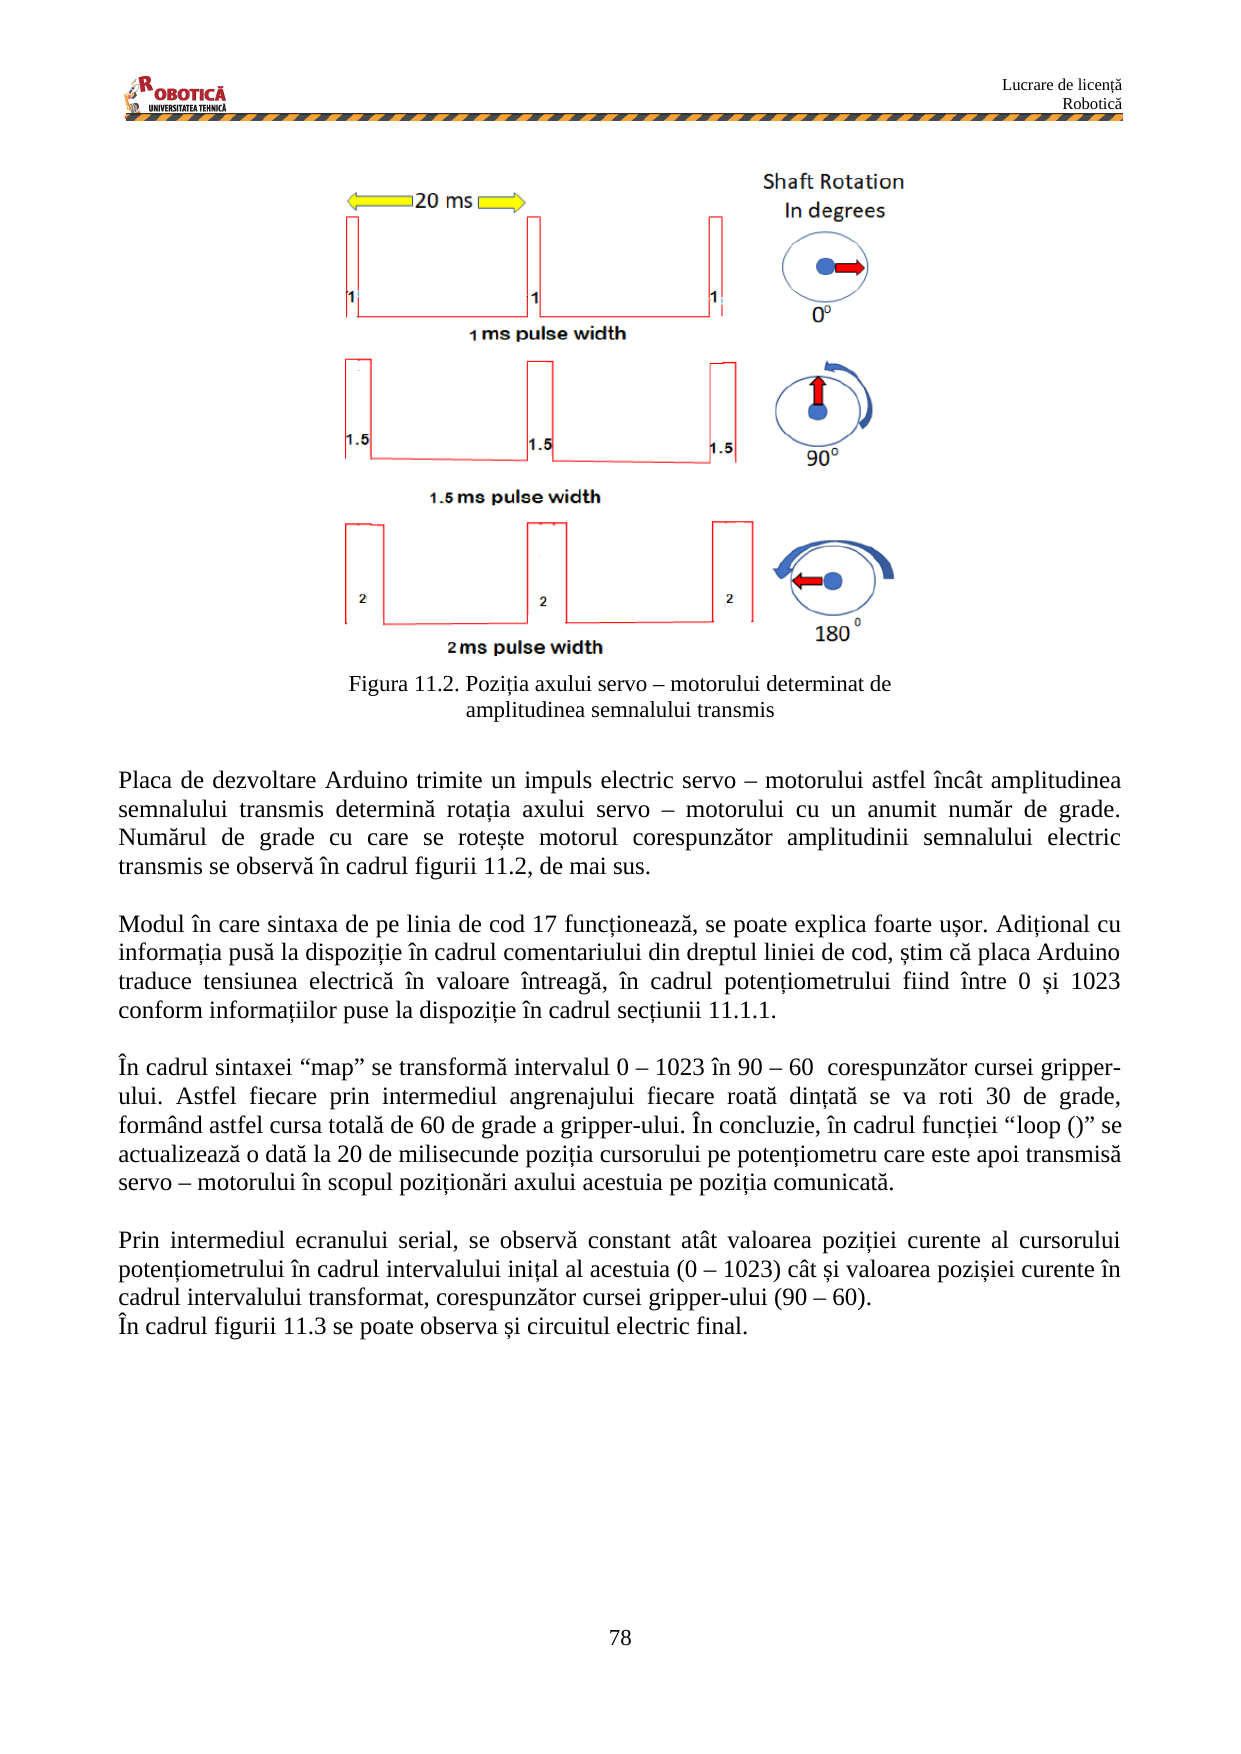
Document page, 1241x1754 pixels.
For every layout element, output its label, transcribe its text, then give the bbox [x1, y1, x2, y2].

text Modul în care sintaxa de pe linia de cod 17 funcționează, se poate explica foarte ușor. Adițional cu informația pusă la dispoziție în cadrul comentariului din dreptul liniei de cod, știm că placa Arduino traduce tensiunea electrică în valoare întreagă, în cadrul potențiometrului fiind între 0 și 1023 conform informațiilor puse la dispoziție în cadrul secțiunii 11.1.1. [118, 909, 1122, 1024]
text Prin intermediul ecranului serial, se observă constant atât valoarea poziției curente al cursorului potențiometrului în cadrul intervalului inițal al acestuia (0 – 1023) cât și valoarea pozișiei curente în cadrul intervalului transformat, corespunzător cursei gripper-ului (90 – 60). [118, 1225, 1122, 1311]
text În cadrul figurii 11.3 se poate observa și circuitul electric final. [118, 1311, 1122, 1340]
text În cadrul sintaxei “map” se transformă intervalul 0 – 1023 în 90 – 60 corespunzător cursei gripper-ului. Astfel fiecare prin intermediul angrenajului fiecare roată dințată se va roti 30 de grade, formând astfel cursa totală de 60 de grade a gripper-ului. În concluzie, în cadrul funcției “loop ()” se actualizează o dată la 20 de milisecunde poziția cursorului pe potențiometru care este apoi transmisă servo – motorului în scopul poziționări axului acestuia pe poziția comunicată. [118, 1052, 1122, 1196]
text Placa de dezvoltare Arduino trimite un impuls electric servo – motorului astfel încât amplitudinea semnalului transmis determină rotația axului servo – motorului cu un anumit număr de grade. Numărul de grade cu care se rotește motorul corespunzător amplitudinii semnalului electric transmis se observă în cadrul figurii 11.2, de mai sus. [118, 765, 1122, 880]
picture [317, 162, 923, 659]
picture [121, 75, 1123, 122]
